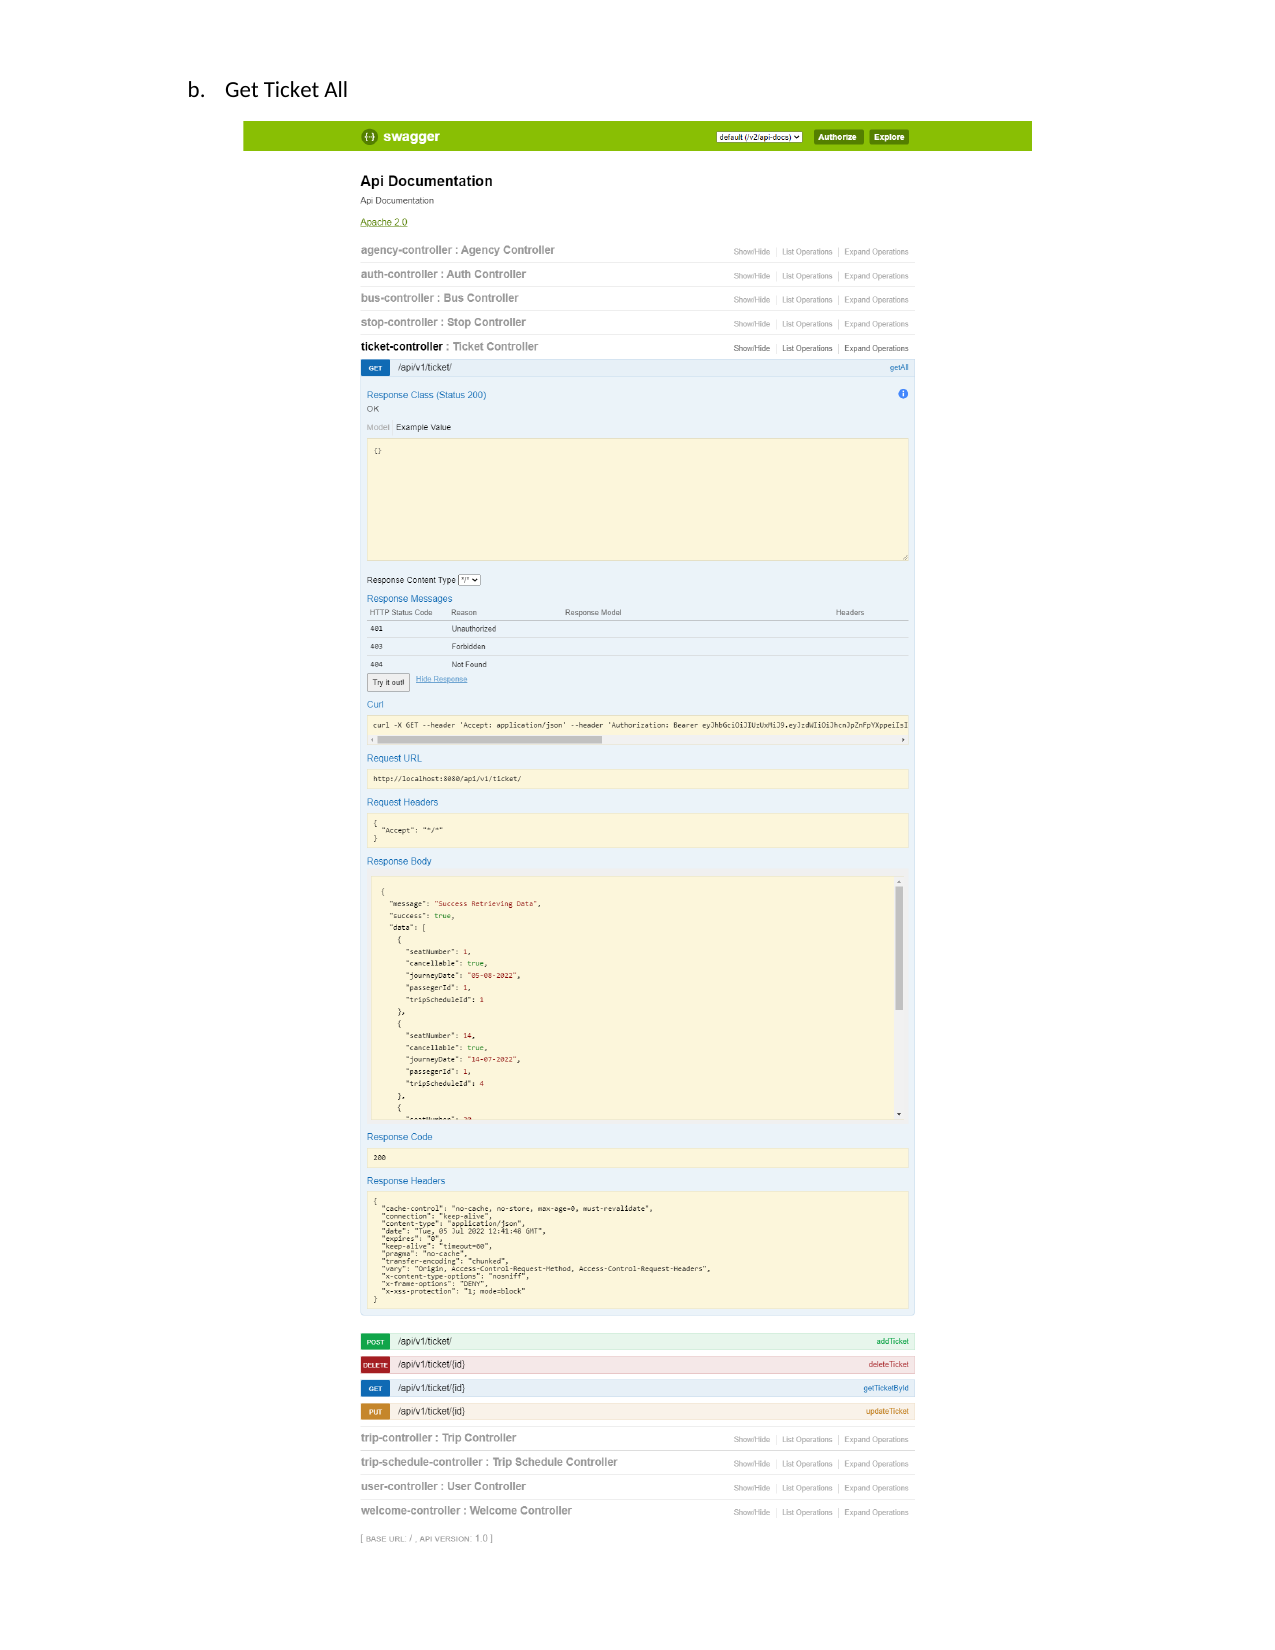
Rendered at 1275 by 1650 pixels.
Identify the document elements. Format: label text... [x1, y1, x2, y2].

picture [243, 121, 1032, 1543]
list Get Ticket All [187, 75, 1200, 103]
